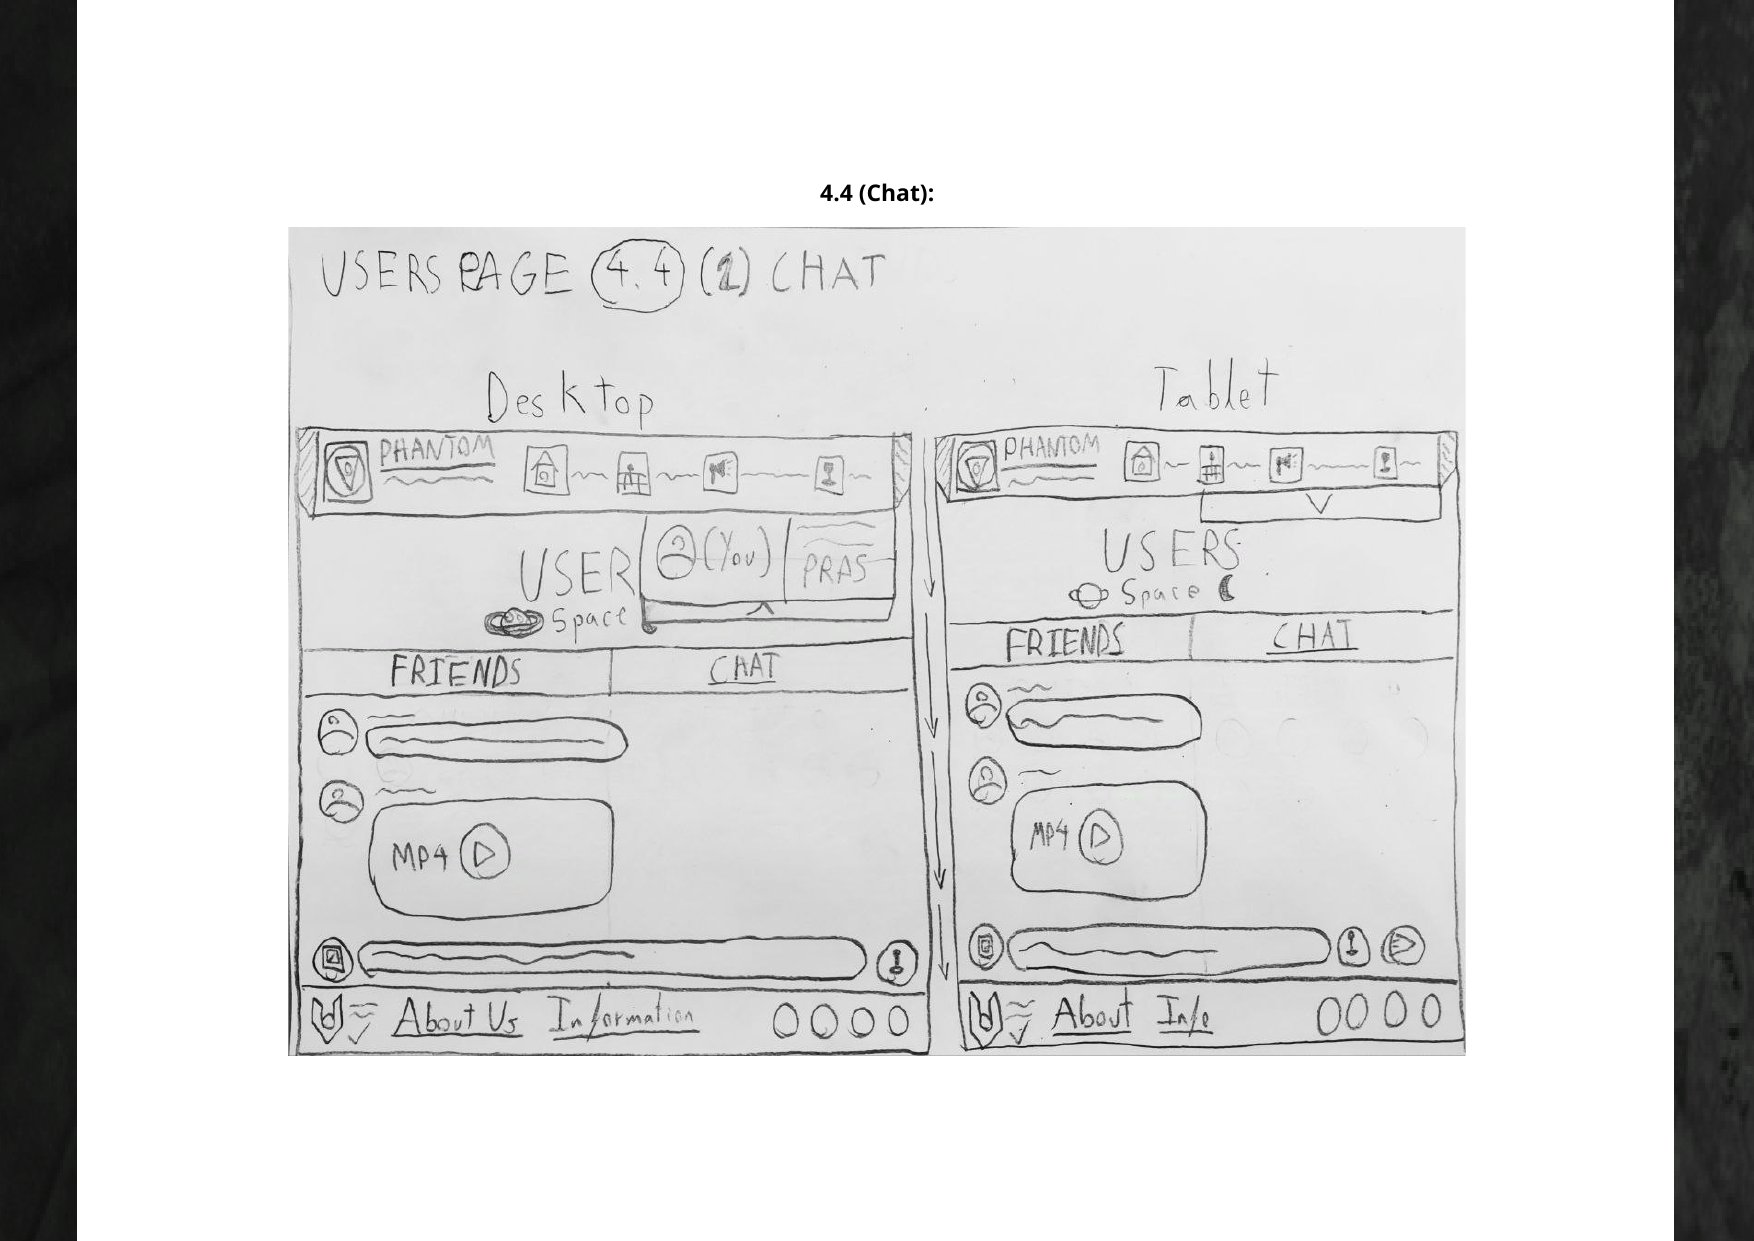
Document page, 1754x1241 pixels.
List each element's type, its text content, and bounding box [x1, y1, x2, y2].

text 4.4 (Chat): [148, 177, 1606, 208]
picture [0, 0, 77, 1241]
picture [288, 227, 1466, 1056]
picture [1674, 0, 1754, 1241]
